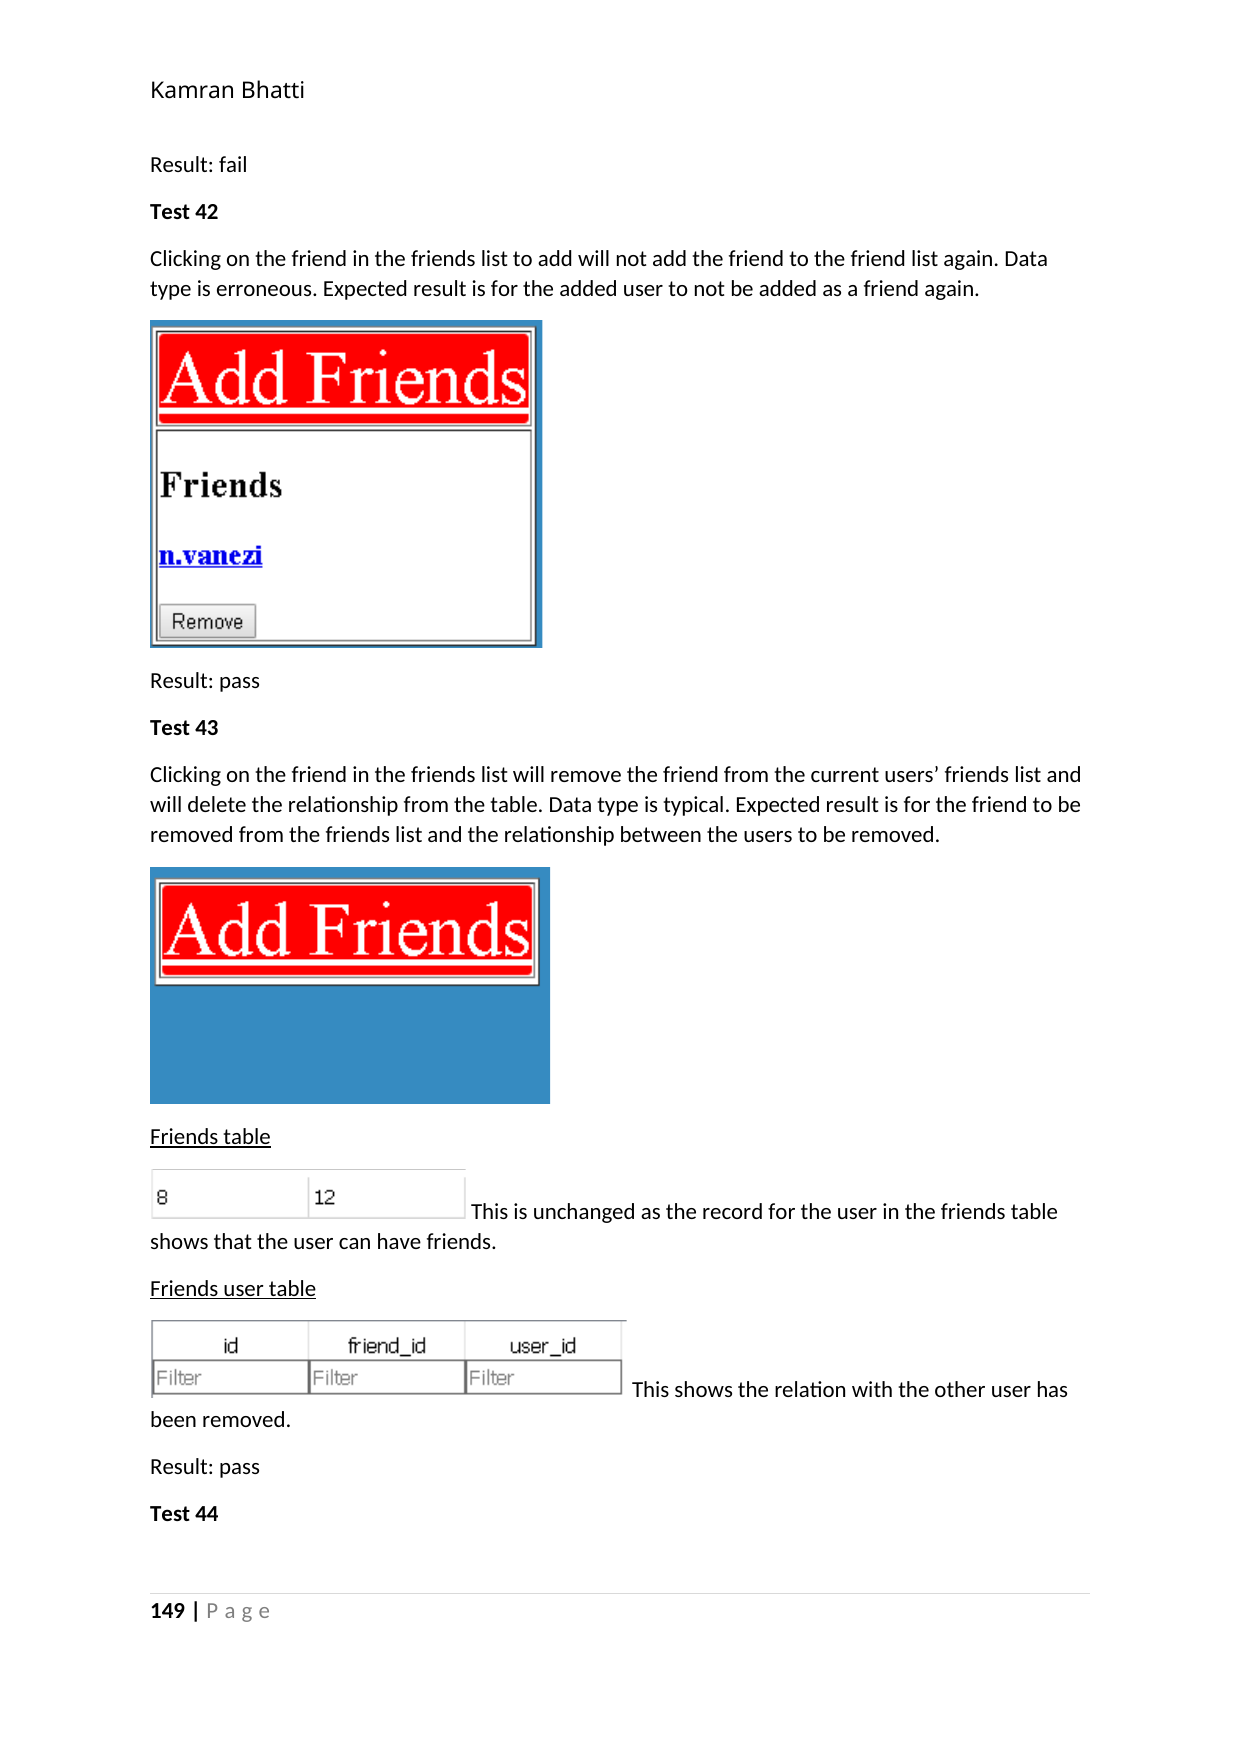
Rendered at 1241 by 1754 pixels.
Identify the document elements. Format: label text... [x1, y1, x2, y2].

text This is unchanged as the record for the user in the friends table shows that the user can have friends. [150, 1169, 1090, 1255]
text Result: pass [150, 666, 1090, 694]
picture [150, 320, 543, 648]
text Test 43 [150, 713, 1090, 741]
text Result: pass [150, 1452, 1090, 1480]
picture [150, 1169, 466, 1219]
picture [150, 1320, 627, 1398]
text Clicking on the friend in the friends list will remove the friend from the current users’ friends list and will delete the relationship from the table. Data type is typical. Expected result is for the friend to be removed from the friends list and the relationship between the users to be removed. [150, 760, 1090, 848]
text Result: fail [150, 150, 1090, 178]
picture [150, 867, 550, 1104]
text Friends table [150, 1122, 1090, 1150]
text Friends user table [150, 1274, 1090, 1302]
text Clicking on the friend in the friends list to add will not add the friend to the friend list again. Data type is erroneous. Expected result is for the added user to not be added as a friend again. [150, 244, 1090, 302]
text Test 42 [150, 197, 1090, 225]
text Test 44 [150, 1499, 1090, 1527]
